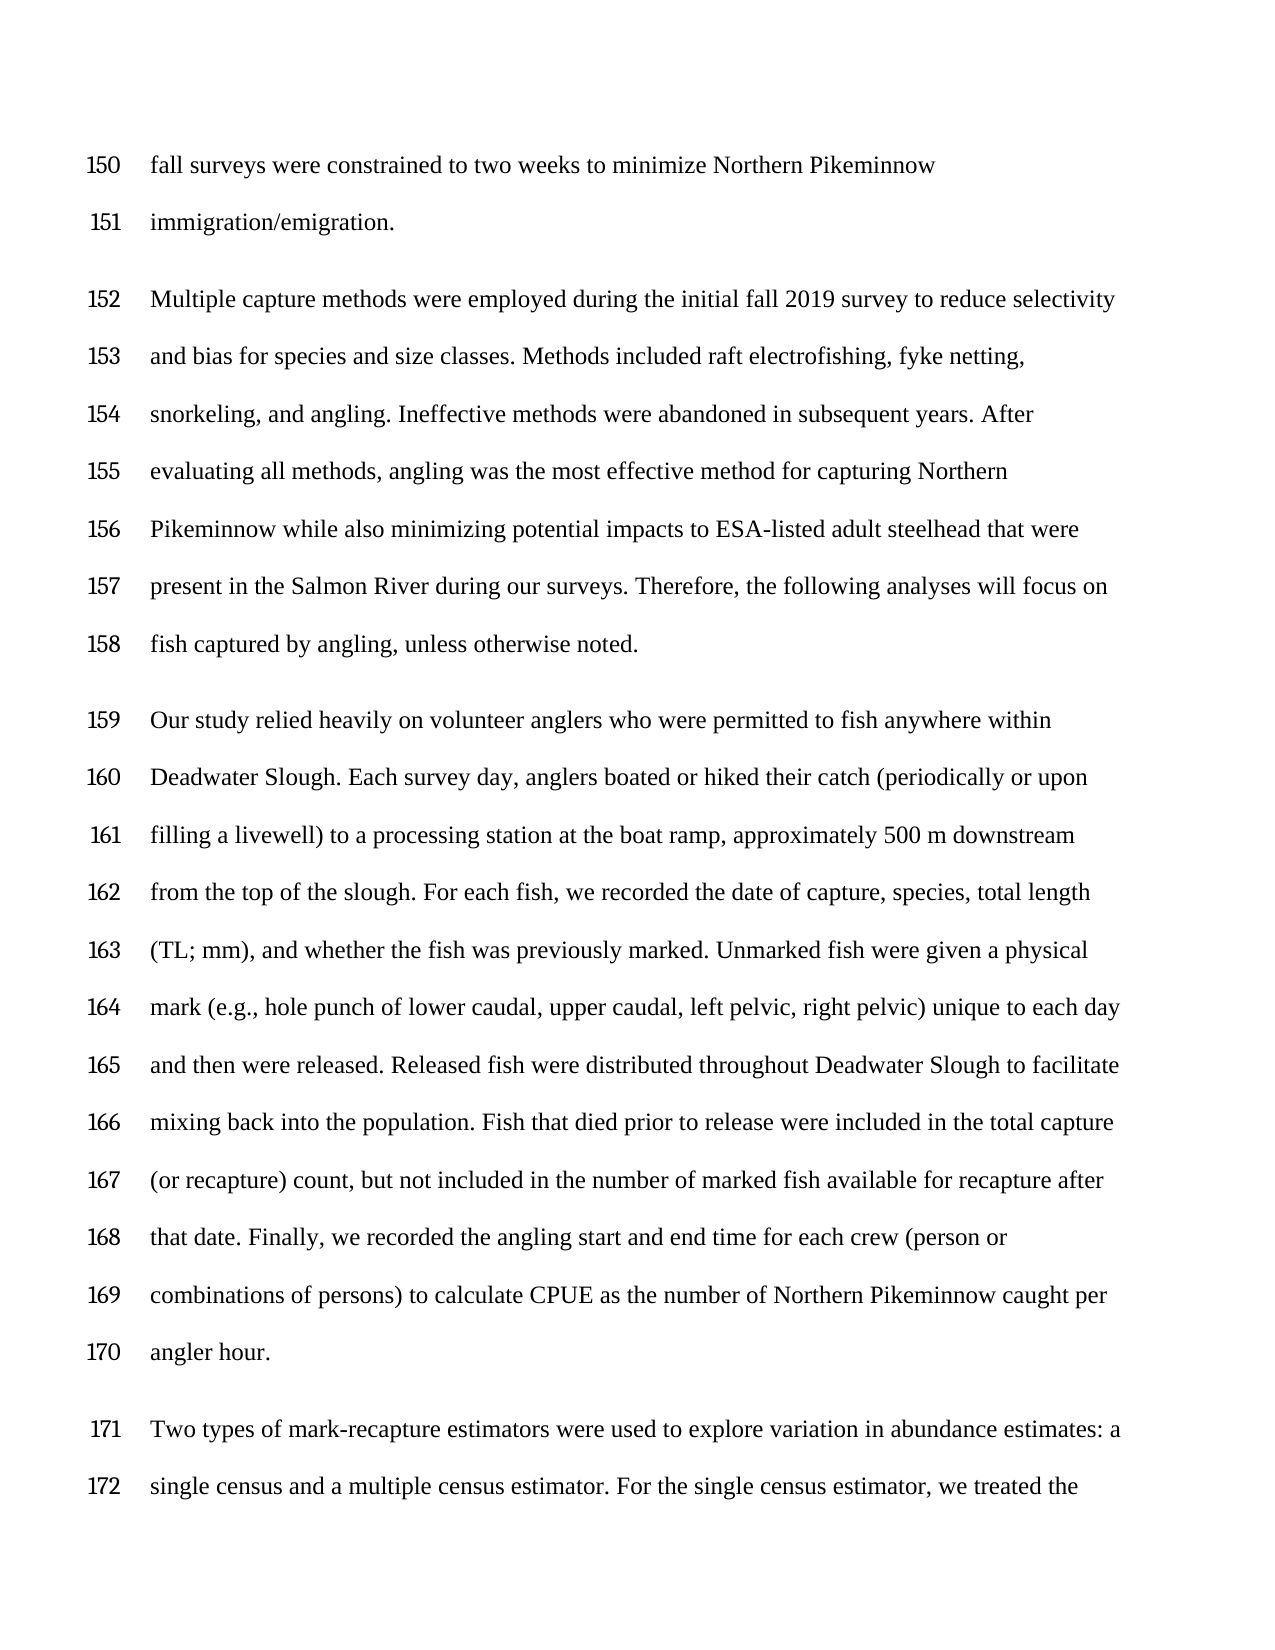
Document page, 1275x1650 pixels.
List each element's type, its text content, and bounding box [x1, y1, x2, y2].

text Multiple capture methods were employed during the initial fall 2019 survey to reduce selectivity and bias for species and size classes. Methods included raft electrofishing, fyke netting, snorkeling, and angling. Ineffective methods were abandoned in subsequent years. After evaluating all methods, angling was the most effective method for capturing Northern Pikeminnow while also minimizing potential impacts to ESA-listed adult steelhead that were present in the Salmon River during our surveys. Therefore, the following analyses will focus on fish captured by angling, unless otherwise noted. [150, 284, 1125, 657]
text Our study relied heavily on volunteer anglers who were permitted to fish anywhere within Deadwater Slough. Each survey day, anglers boated or hiked their catch (periodically or upon filling a livewell) to a processing station at the boat ramp, approximately 500 m downstream from the top of the slough. For each fish, we recorded the date of capture, species, total length (TL; mm), and whether the fish was previously marked. Unmarked fish were given a physical mark (e.g., hole punch of lower caudal, upper caudal, left pelvic, right pelvic) unique to each day and then were released. Released fish were distributed throughout Deadwater Slough to facilitate mixing back into the population. Fish that died prior to release were included in the total capture (or recapture) count, but not included in the number of marked fish available for recapture after that date. Finally, we recorded the angling start and end time for each crew (person or combinations of persons) to calculate CPUE as the number of Northern Pikeminnow caught per angler hour. [150, 705, 1125, 1366]
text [150, 1414, 1125, 1500]
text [150, 150, 1125, 236]
